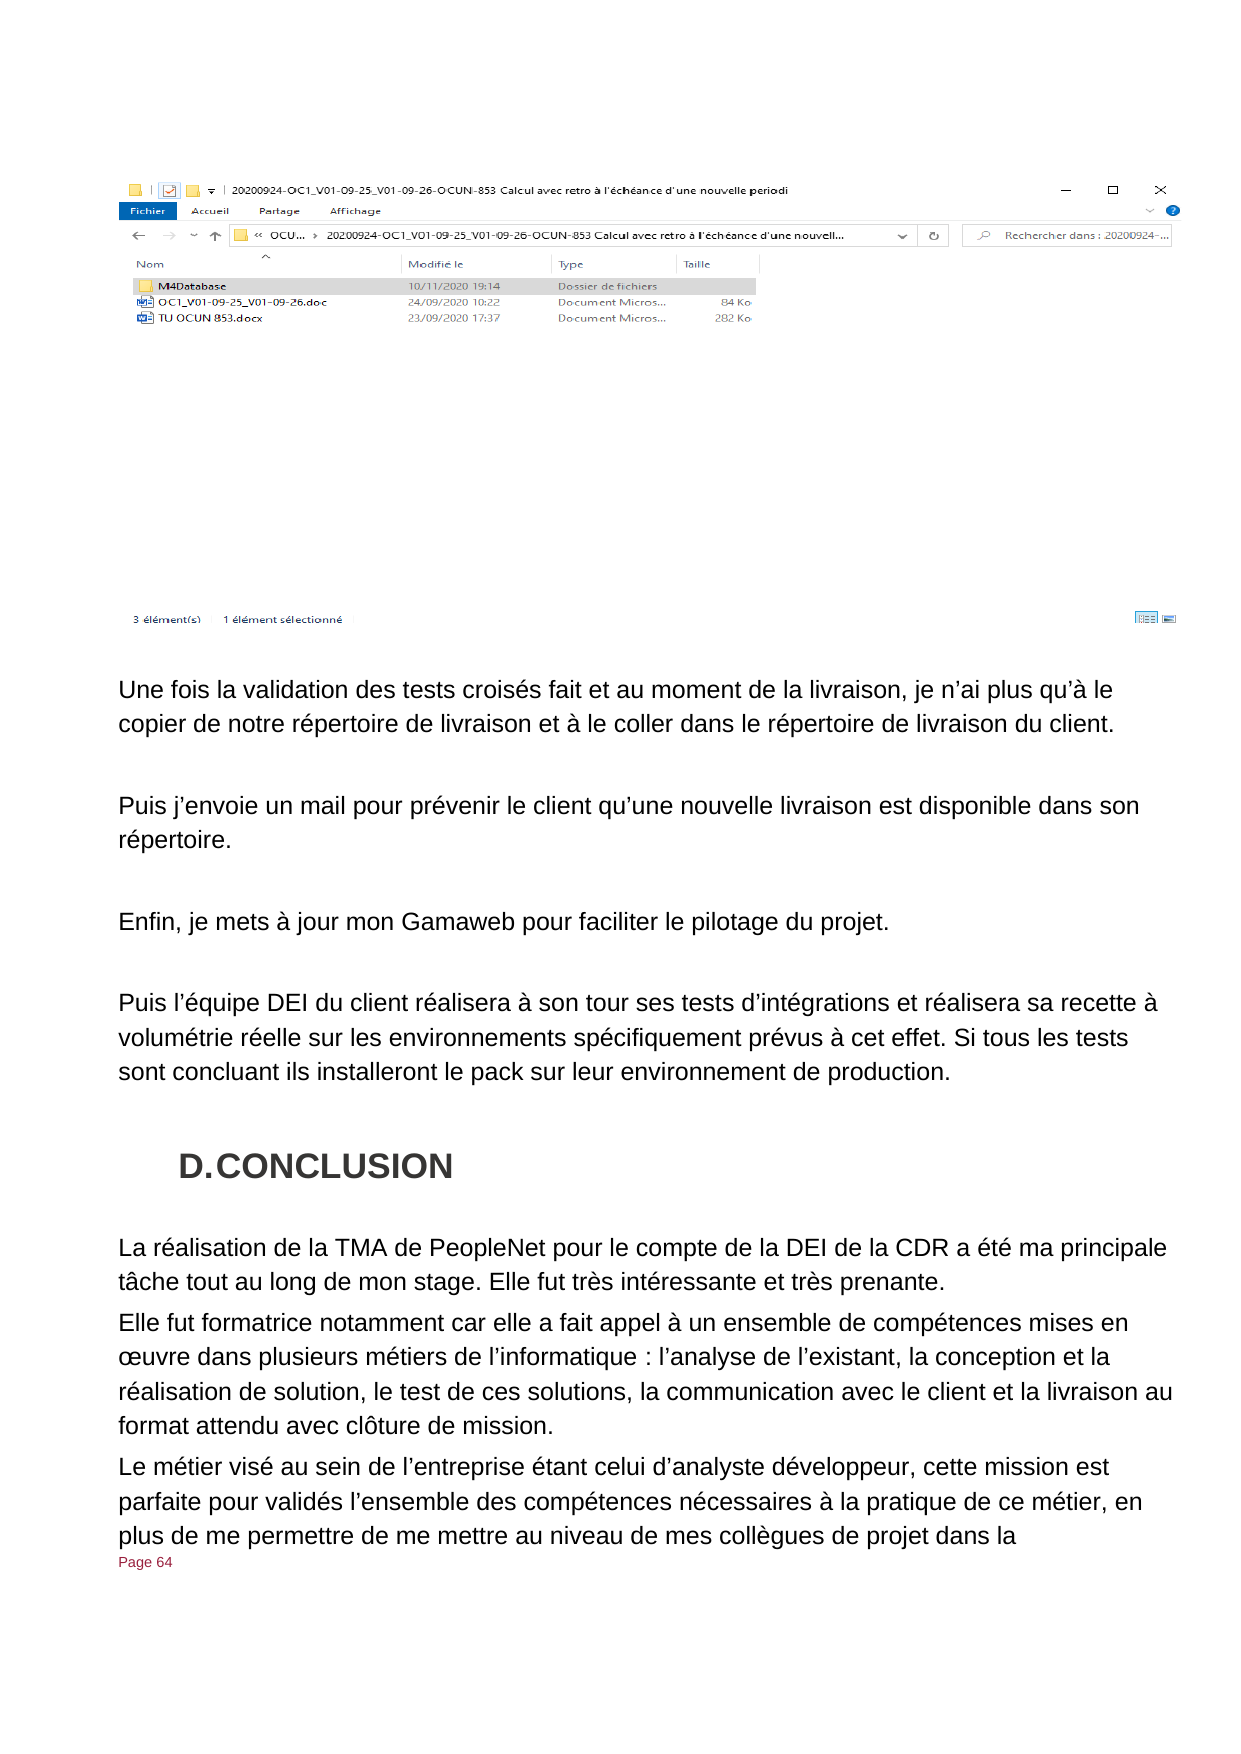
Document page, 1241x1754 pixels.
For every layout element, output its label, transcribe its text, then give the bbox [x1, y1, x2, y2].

text Enfin, je mets à jour mon Gamaweb pour faciliter le pilotage du projet. [118, 907, 1181, 936]
picture [118, 180, 1182, 623]
text Une fois la validation des tests croisés fait et au moment de la livraison, je n’ai plus qu’à le copier de notre répertoire de livraison et à le coller dans le répertoire de livraison du client. [118, 675, 1181, 738]
text Puis l’équipe DEI du client réalisera à son tour ses tests d’intégrations et réalisera sa recette à volumétrie réelle sur les environnements spécifiquement prévus à cet effet. Si tous les tests sont concluant ils installeront le pack sur leur environnement de production. [118, 988, 1181, 1086]
text Puis j’envoie un mail pour prévenir le client qu’une nouvelle livraison est disponible dans son répertoire. [118, 791, 1181, 854]
text Elle fut formatrice notamment car elle a fait appel à un ensemble de compétences mises en œuvre dans plusieurs métiers de l’informatique : l’analyse de l’existant, la conception et la réalisation de solution, le test de ces solutions, la communication avec le client et la livraison au format attendu avec clôture de mission. [118, 1308, 1181, 1440]
text La réalisation de la TMA de PeopleNet pour le compte de la DEI de la CDR a été ma principale tâche tout au long de mon stage. Elle fut très intéressante et très prenante. [118, 1233, 1181, 1296]
subtitle Conclusion [178, 1145, 1181, 1186]
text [118, 1452, 1181, 1550]
